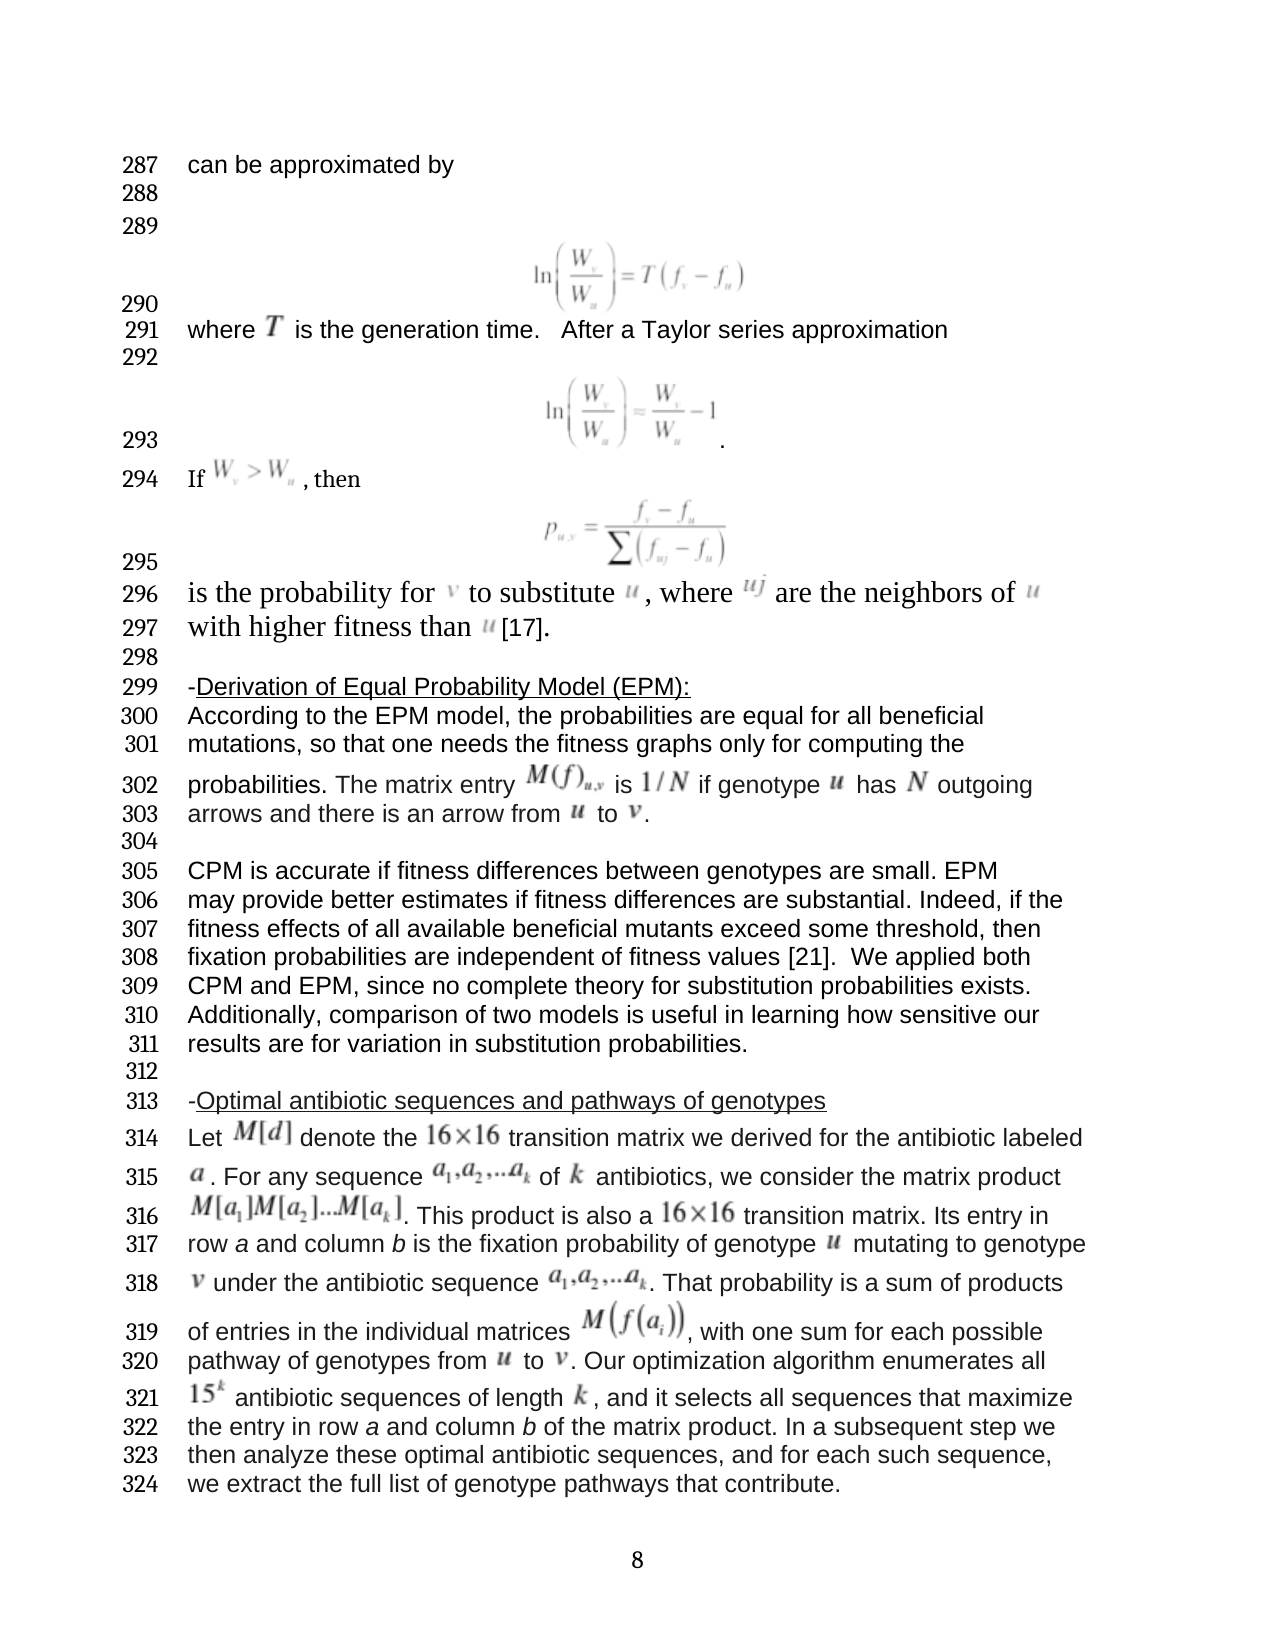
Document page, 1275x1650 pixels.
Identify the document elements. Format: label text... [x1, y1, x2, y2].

text . [187, 372, 1087, 454]
text may provide better estimates if fitness differences are substantial. Indeed, if the fitness effects of all available beneficial mutants exceed some threshold, then fixation probabilities are independent of fitness values [21]. We applied both CPM and EPM, since no complete theory for substitution probabilities exists. Additionally, comparison of two models is useful in learning how sensitive our results are for variation in substitution probabilities. [187, 885, 1087, 1057]
text If , then [187, 454, 1087, 494]
text -Optimal antibiotic sequences and pathways of genotypes [187, 1086, 1087, 1115]
text is the probability for to substitute , where are the neighbors of with higher fitness than [17]. [187, 570, 1087, 643]
text can be approximated by [187, 150, 1087, 179]
text -Derivation of Equal Probability Model (EPM): [187, 672, 1087, 701]
text CPM is accurate if fitness differences between genotypes are small. EPM [187, 856, 1087, 885]
text Let denote the transition matrix we derived for the antibiotic labeled . For any sequence of antibiotics, we consider the matrix product . This product is also a transition matrix. Its entry in row a and column b is the fixation probability of genotype mutating to genotype under the antibiotic sequence . That probability is a sum of products of entries in the individual matrices , with one sum for each possible pathway of genotypes from to . Our optimization algorithm enumerates all antibiotic sequences of length , and it selects all sequences that maximize the entry in row a and column b of the matrix product. In a subsequent step we then analyze these optimal antibiotic sequences, and for each such sequence, we extract the full list of genotype pathways that contribute. [187, 1115, 1087, 1498]
text According to the EPM model, the probabilities are equal for all beneficial mutations, so that one needs the fitness graphs only for computing the probabilities. The matrix entry is if genotype has outgoing arrows and there is an arrow from to . [187, 701, 1087, 827]
text where is the generation time. After a Taylor series approximation [187, 313, 1087, 343]
